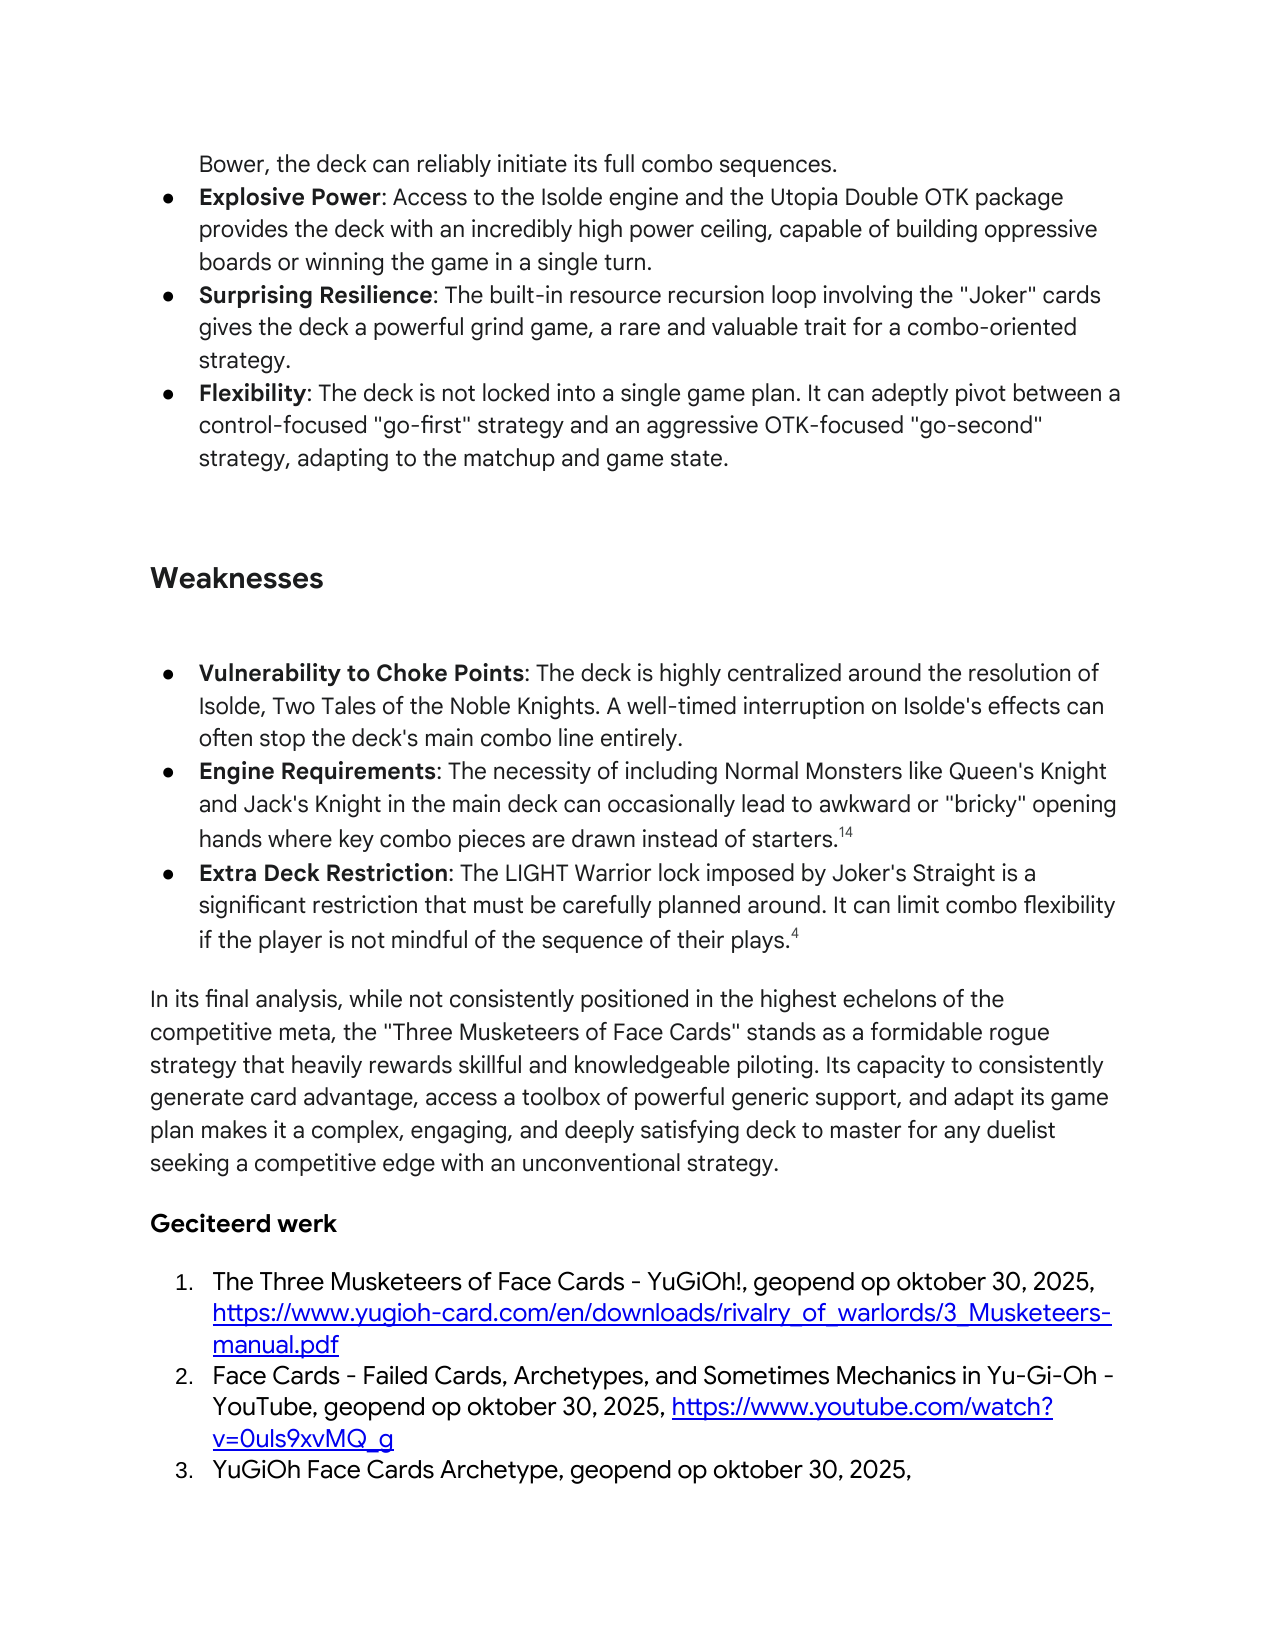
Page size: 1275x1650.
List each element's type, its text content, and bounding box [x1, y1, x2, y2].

subtitle Geciteerd werk [150, 1208, 1125, 1239]
list Flexibility: The deck is not locked into a single game plan. It can adeptly pivot between a control-focused "go-first" strategy and an aggressive OTK-focused "go-second" strategy, adapting to the matchup and game state. [161, 379, 1125, 473]
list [161, 150, 1125, 179]
list The Three Musketeers of Face Cards - YuGiOh!, geopend op oktober 30, 2025, https://www.yugioh-card.com/en/downloads/rivalry_of_warlords/3_Musketeers-manual.pdf [175, 1266, 1125, 1360]
list Extra Deck Restriction: The LIGHT Warrior lock imposed by Joker's Straight is a significant restriction that must be carefully planned around. It can limit combo flexibility if the player is not mindful of the sequence of their plays.4 [161, 859, 1125, 956]
list Engine Requirements: The necessity of including Normal Monsters like Queen's Knight and Jack's Knight in the main deck can occasionally lead to awkward or "bricky" opening hands where key combo pieces are drawn instead of starters.14 [161, 757, 1125, 854]
text In its final analysis, while not consistently positioned in the highest echelons of the competitive meta, the "Three Musketeers of Face Cards" stands as a formidable rogue strategy that heavily rewards skillful and knowledgeable piloting. Its capacity to consistently generate card advantage, access a toolbox of powerful generic support, and adapt its game plan makes it a complex, engaging, and deeply satisfying deck to master for any duelist seeking a competitive edge with an unconventional strategy. [150, 985, 1125, 1178]
list Explosive Power: Access to the Isolde engine and the Utopia Double OTK package provides the deck with an incredibly high power ceiling, capable of building oppressive boards or winning the game in a single turn. [161, 183, 1125, 277]
list Surprising Resilience: The built-in resource recursion loop involving the "Joker" cards gives the deck a powerful grind game, a rare and valuable trait for a combo-oriented strategy. [161, 281, 1125, 375]
list Vulnerability to Choke Points: The deck is highly centralized around the resolution of Isolde, Two Tales of the Noble Knights. A well-timed interruption on Isolde's effects can often stop the deck's main combo line entirely. [161, 659, 1125, 753]
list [175, 1454, 1125, 1486]
list Face Cards - Failed Cards, Archetypes, and Sometimes Mechanics in Yu-Gi-Oh - YouTube, geopend op oktober 30, 2025, https://www.youtube.com/watch?v=0uls9xvMQ_g [175, 1360, 1125, 1454]
subtitle Weaknesses [150, 560, 1125, 596]
